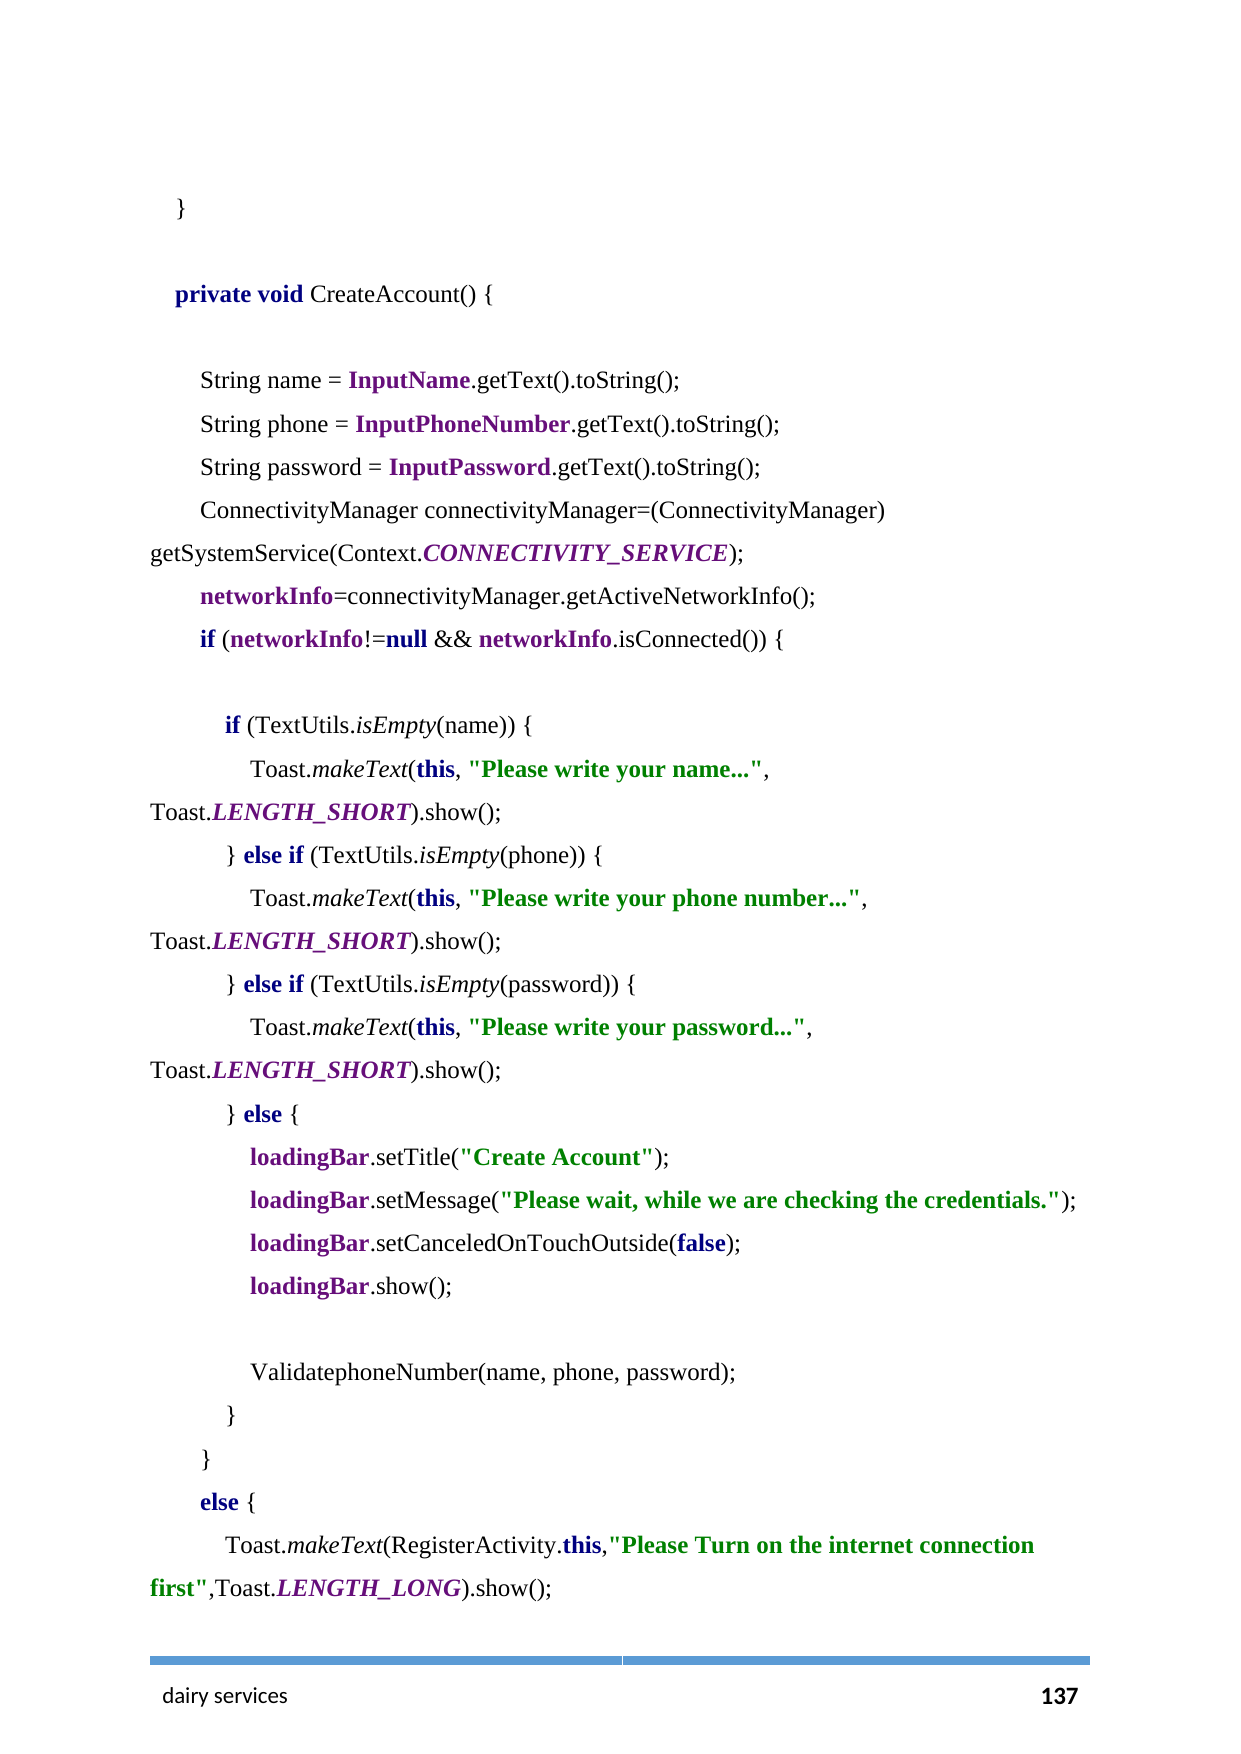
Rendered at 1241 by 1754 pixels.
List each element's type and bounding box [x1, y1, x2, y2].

text [150, 150, 1090, 1602]
